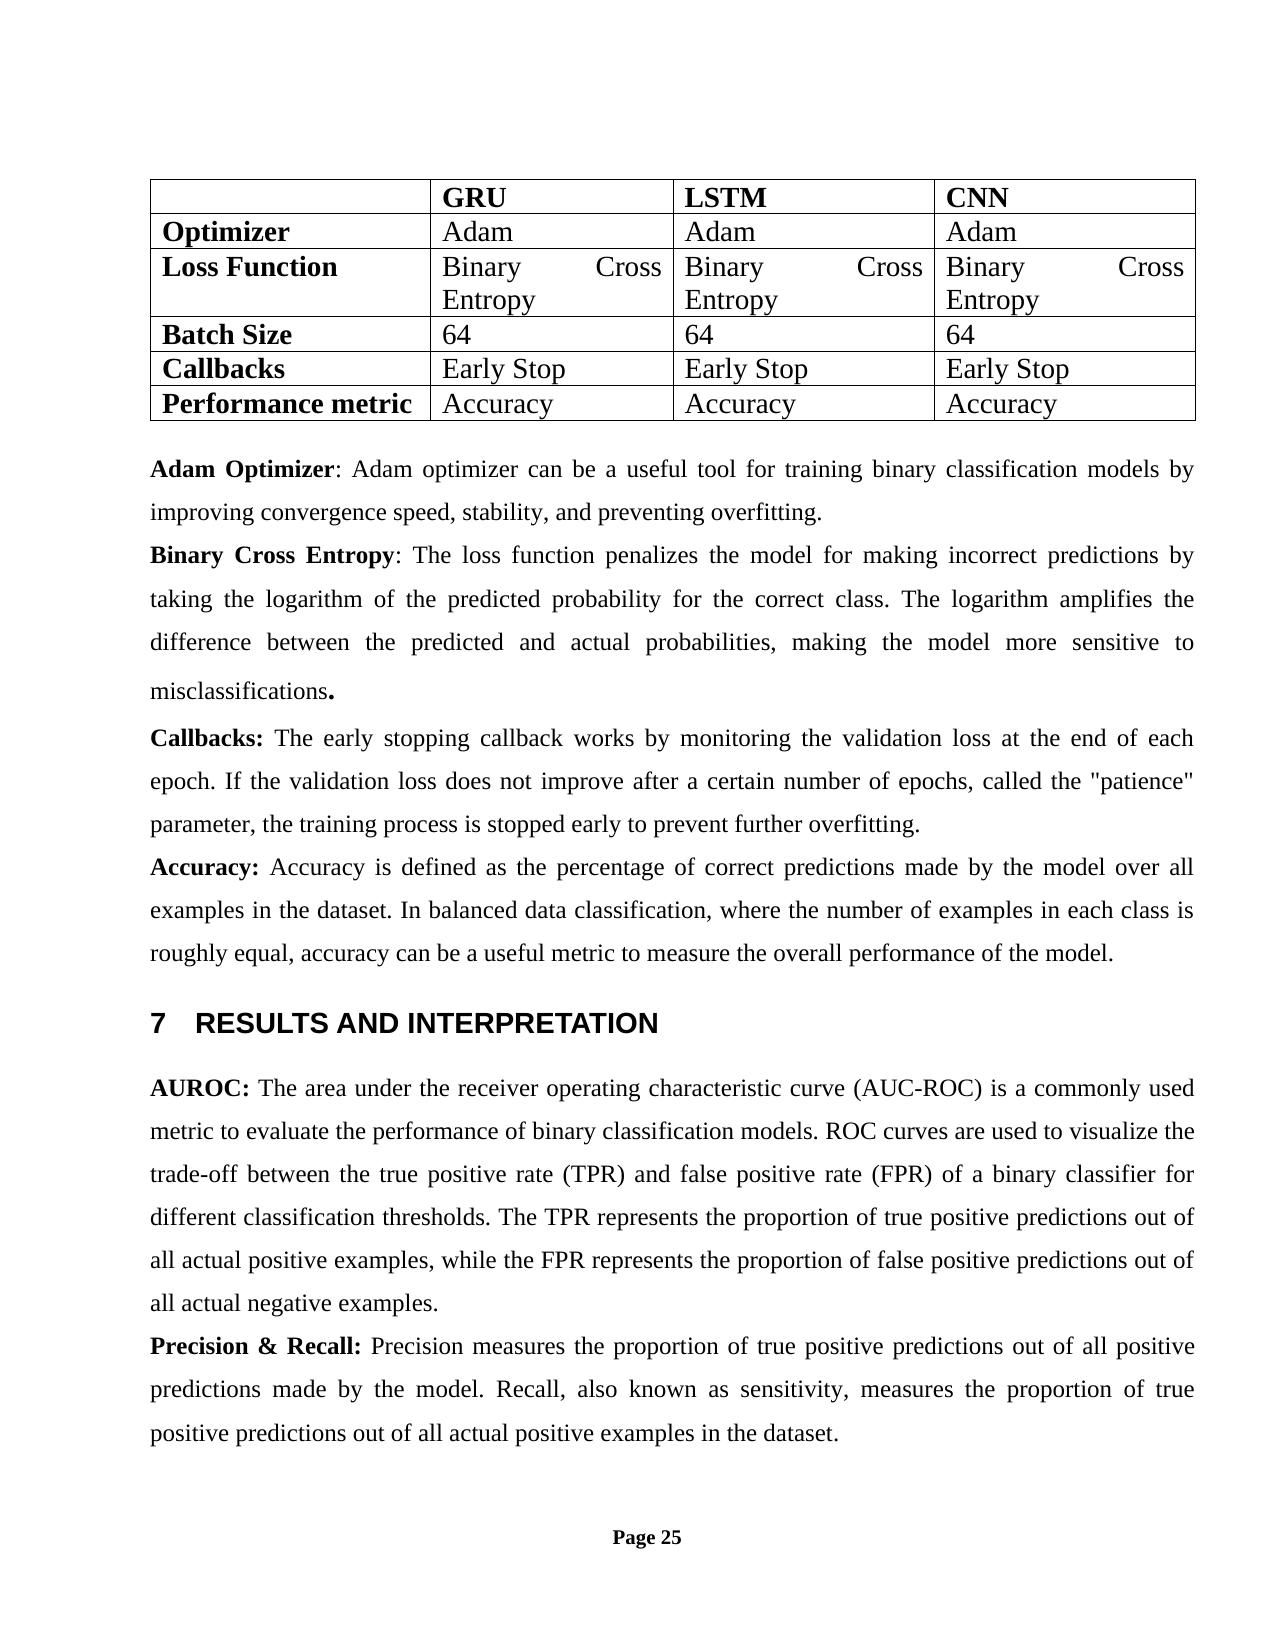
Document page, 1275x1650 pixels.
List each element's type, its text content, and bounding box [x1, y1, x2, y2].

table_cell Accuracy [935, 386, 1195, 420]
table_cell Batch Size [151, 317, 430, 351]
table_header CNN [935, 180, 1195, 213]
table_cell Early Stop [431, 352, 673, 385]
text Precision & Recall: Precision measures the proportion of true positive predictions out of all positive predictions made by the model. Recall, also known as sensitivity, measures the proportion of true positive predictions out of all actual positive examples in the dataset. [150, 1331, 1196, 1446]
table_cell Binary Cross Entropy [674, 249, 934, 316]
table_cell Adam [935, 214, 1195, 248]
table_header LSTM [674, 180, 934, 213]
table_cell Adam [431, 214, 673, 248]
table_cell Adam [674, 214, 934, 248]
table_cell Callbacks [151, 352, 430, 385]
table_cell Loss Function [151, 249, 430, 316]
text Callbacks: The early stopping callback works by monitoring the validation loss at the end of each epoch. If the validation loss does not improve after a certain number of epochs, called the "patience" parameter, the training process is stopped early to prevent further overfitting. [150, 723, 1196, 838]
text Binary Cross Entropy: The loss function penalizes the model for making incorrect predictions by taking the logarithm of the predicted probability for the correct class. The logarithm amplifies the difference between the predicted and actual probabilities, making the model more sensitive to misclassifications. [150, 541, 1196, 706]
table_header [151, 180, 430, 213]
table_header GRU [431, 180, 673, 213]
table_cell Performance metric [151, 386, 430, 420]
table_cell 64 [935, 317, 1195, 351]
table_cell Accuracy [431, 386, 673, 420]
table_cell Early Stop [935, 352, 1195, 385]
text AUROC: The area under the receiver operating characteristic curve (AUC-ROC) is a commonly used metric to evaluate the performance of binary classification models. ROC curves are used to visualize the trade-off between the true positive rate (TPR) and false positive rate (FPR) of a binary classifier for different classification thresholds. The TPR represents the proportion of true positive predictions out of all actual positive examples, while the FPR represents the proportion of false positive predictions out of all actual negative examples. [150, 1073, 1196, 1317]
table_cell 64 [674, 317, 934, 351]
table_cell Optimizer [151, 214, 430, 248]
text Adam Optimizer: Adam optimizer can be a useful tool for training binary classification models by improving convergence speed, stability, and preventing overfitting. [150, 454, 1196, 526]
subtitle Results and INterpretation [150, 1006, 1196, 1040]
text Accuracy: Accuracy is defined as the percentage of correct predictions made by the model over all examples in the dataset. In balanced data classification, where the number of examples in each class is roughly equal, accuracy can be a useful metric to measure the overall performance of the model. [150, 852, 1196, 967]
table_cell Binary Cross Entropy [935, 249, 1195, 316]
table_cell 64 [431, 317, 673, 351]
table_cell Binary Cross Entropy [431, 249, 673, 316]
table_cell Early Stop [674, 352, 934, 385]
table_cell Accuracy [674, 386, 934, 420]
